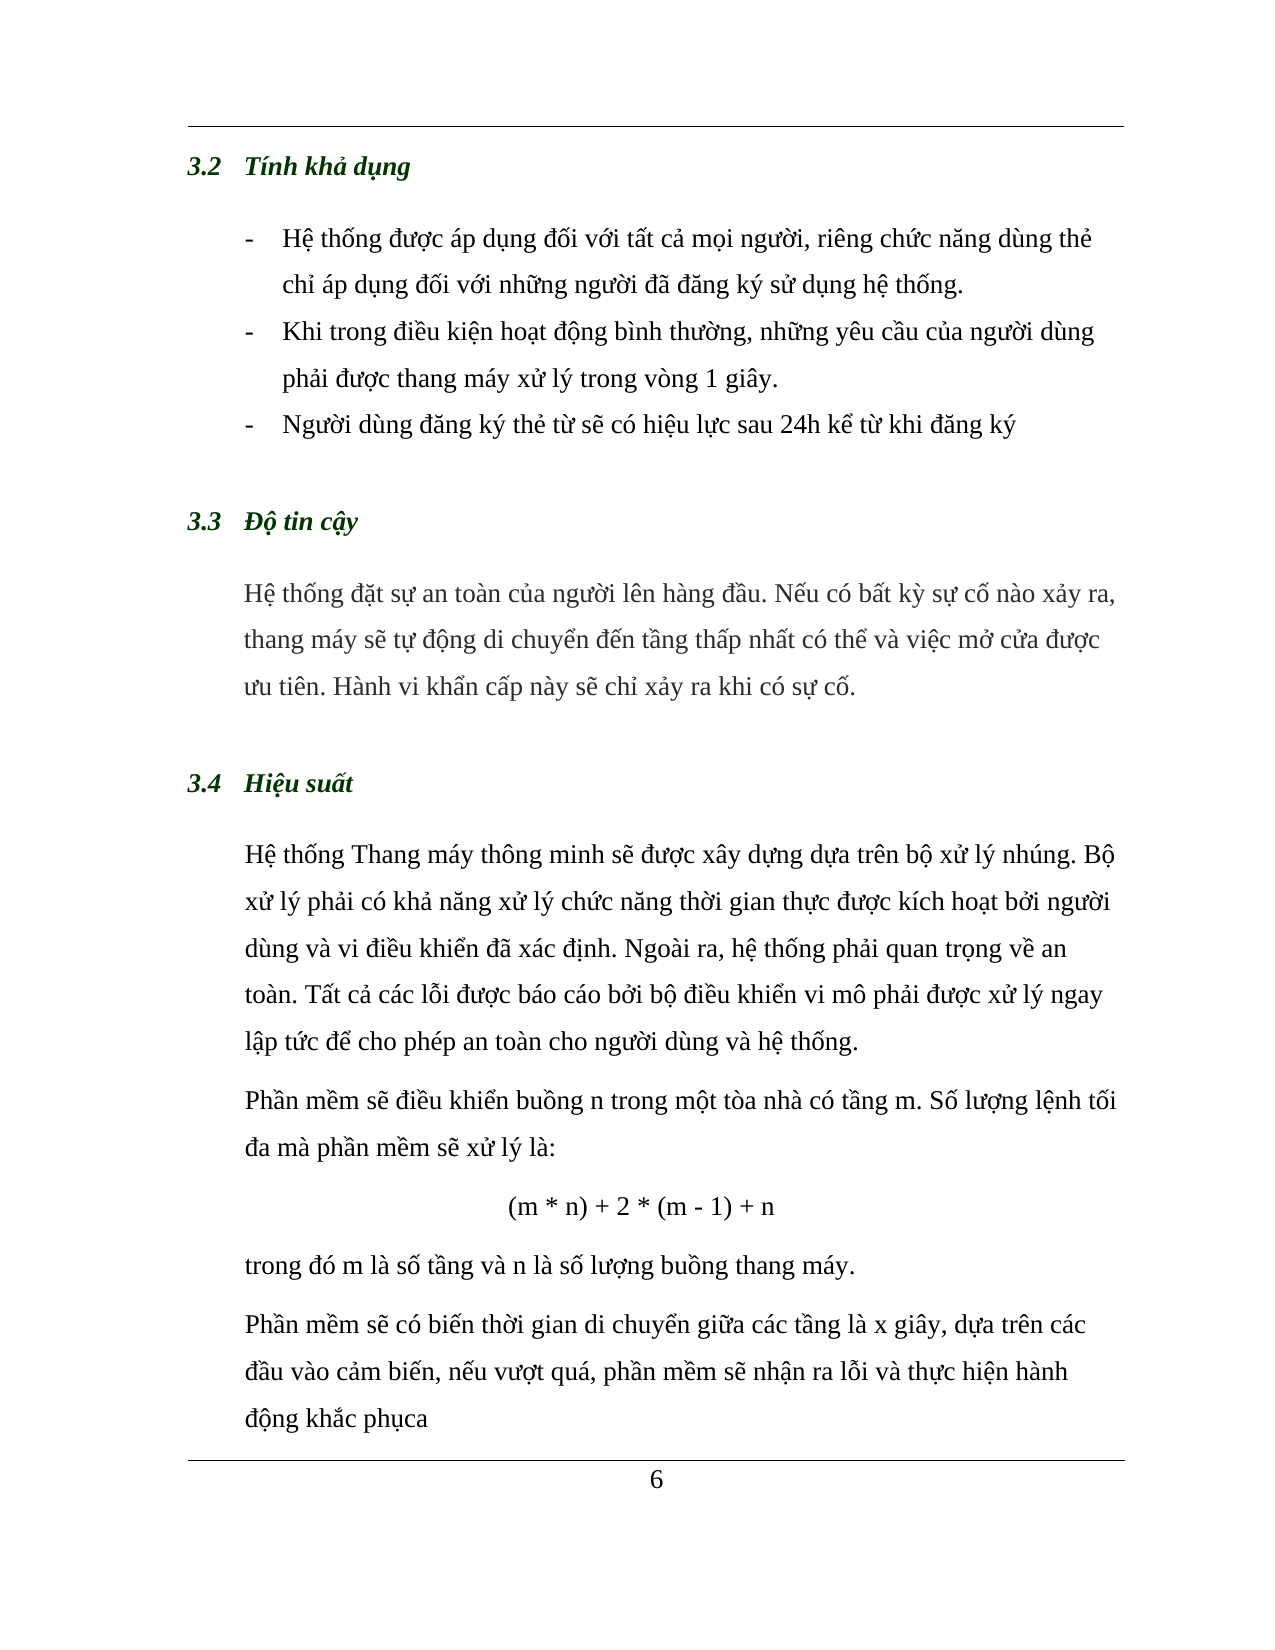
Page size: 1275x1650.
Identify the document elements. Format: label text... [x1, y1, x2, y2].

subtitle Tính khả dụng [187, 150, 1125, 181]
subtitle Độ tin cậy [187, 505, 1125, 536]
list Người dùng đăng ký thẻ từ sẽ có hiệu lực sau 24h kể từ khi đăng ký [244, 408, 1125, 439]
text Phần mềm sẽ điều khiển buồng n trong một tòa nhà có tầng m. Số lượng lệnh tối đa mà phần mềm sẽ xử lý là: [244, 1084, 1125, 1162]
text Hệ thống đặt sự an toàn của người lên hàng đầu. Nếu có bất kỳ sự cố nào xảy ra, thang máy sẽ tự động di chuyển đến tầng thấp nhất có thể và việc mở cửa được ưu tiên. Hành vi khẩn cấp này sẽ chỉ xảy ra khi có sự cố. [244, 577, 1125, 701]
list Khi trong điều kiện hoạt động bình thường, những yêu cầu của người dùng phải được thang máy xử lý trong vòng 1 giây. [244, 315, 1125, 393]
list Hệ thống được áp dụng đối với tất cả mọi người, riêng chức năng dùng thẻ chỉ áp dụng đối với những người đã đăng ký sử dụng hệ thống. [244, 222, 1125, 299]
text Phần mềm sẽ có biến thời gian di chuyển giữa các tầng là x giây, dựa trên các đầu vào cảm biến, nếu vượt quá, phần mềm sẽ nhận ra lỗi và thực hiện hành động khắc phụca [244, 1308, 1125, 1433]
text trong đó m là số tầng và n là số lượng buồng thang máy. [244, 1249, 1125, 1280]
text Hệ thống Thang máy thông minh sẽ được xây dựng dựa trên bộ xử lý nhúng. Bộ xử lý phải có khả năng xử lý chức năng thời gian thực được kích hoạt bởi người dùng và vi điều khiển đã xác định. Ngoài ra, hệ thống phải quan trọng về an toàn. Tất cả các lỗi được báo cáo bởi bộ điều khiển vi mô phải được xử lý ngay lập tức để cho phép an toàn cho người dùng và hệ thống. [244, 838, 1125, 1056]
text (m * n) + 2 * (m - 1) + n [244, 1190, 1125, 1221]
subtitle Hiệu suất [187, 767, 1125, 798]
